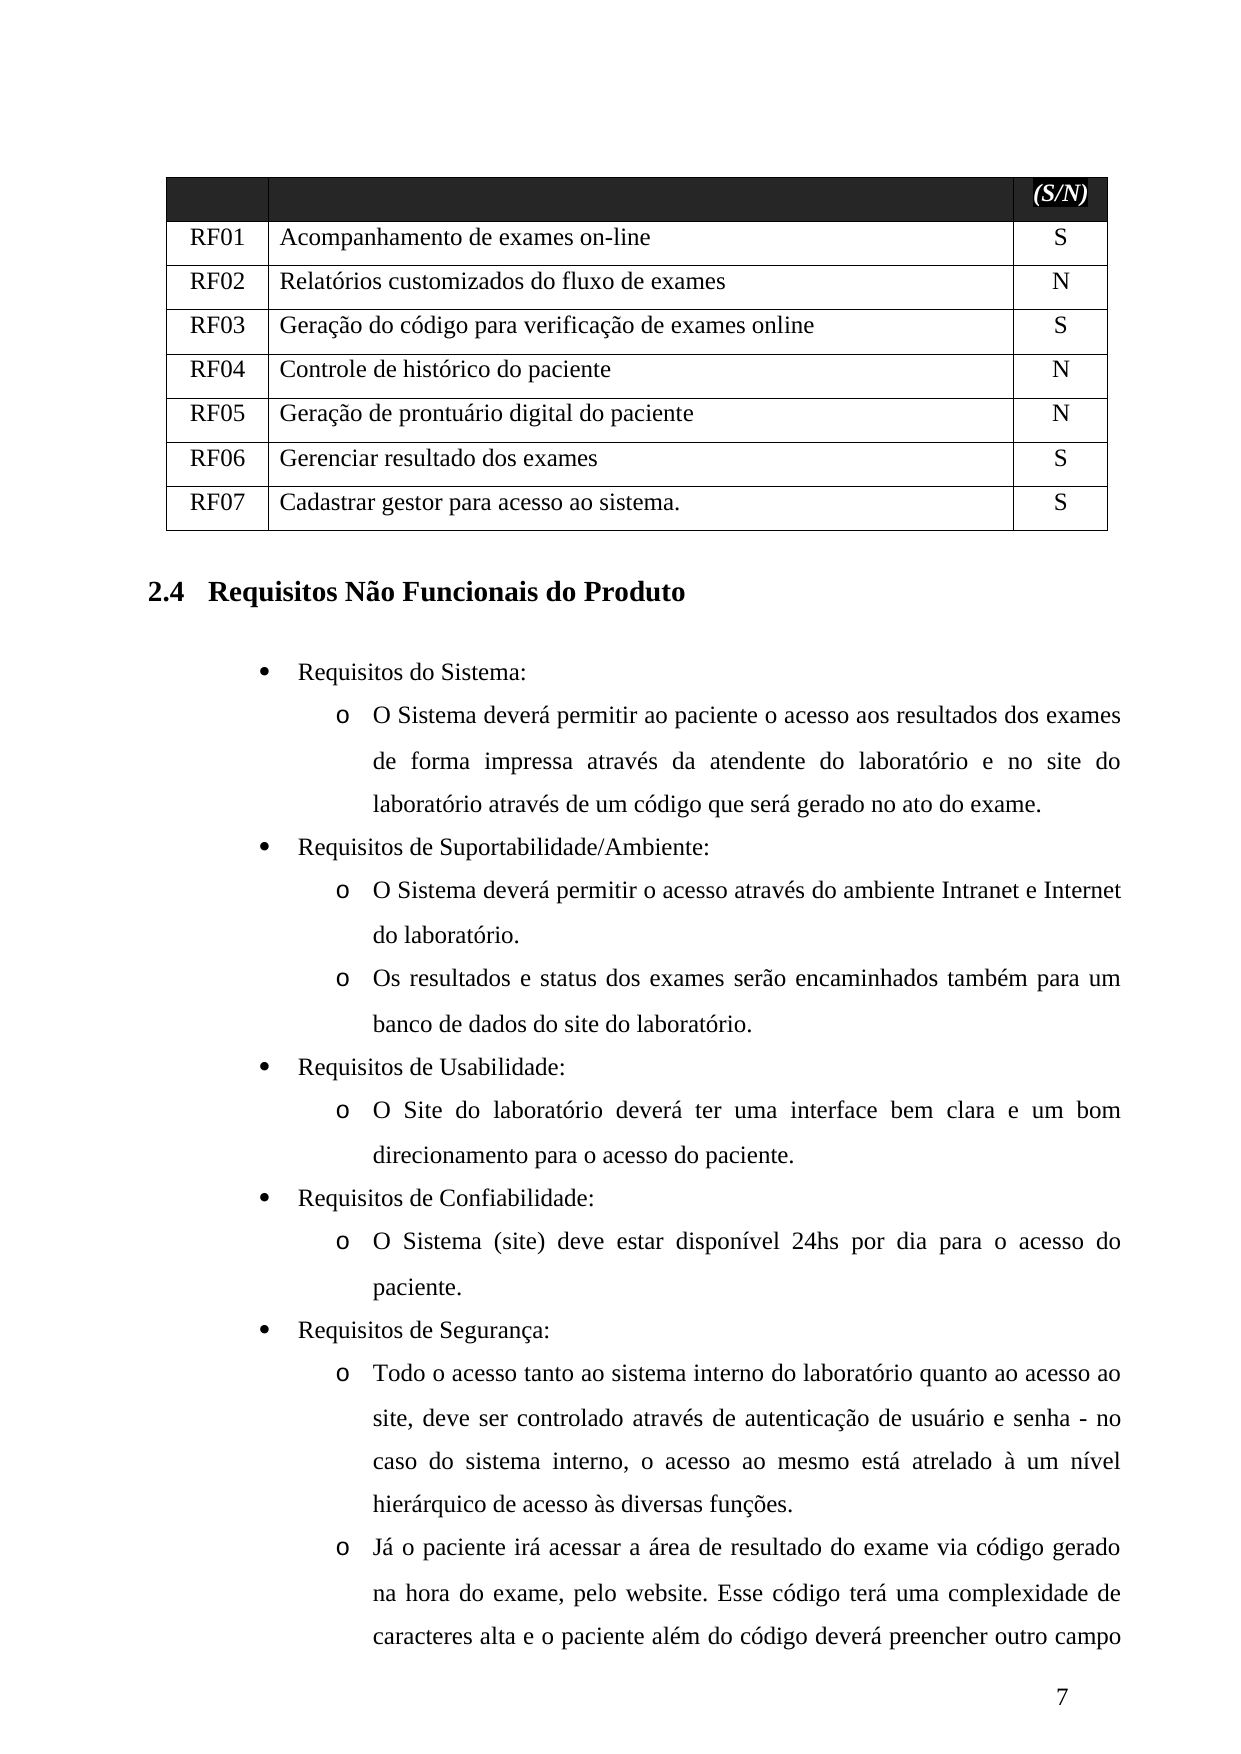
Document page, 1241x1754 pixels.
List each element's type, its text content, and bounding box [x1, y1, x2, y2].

list O Sistema deverá permitir o acesso através do ambiente Intranet e Internet do laboratório. [335, 875, 1122, 949]
list Requisitos do Sistema: [260, 657, 1122, 686]
table_cell Geração do código para verificação de exames online [269, 310, 1013, 353]
table_cell N [1014, 266, 1107, 309]
table_cell RF02 [167, 266, 268, 309]
table_cell Acompanhamento de exames on-line [269, 222, 1013, 265]
table_cell Gerenciar resultado dos exames [269, 443, 1013, 486]
list Requisitos de Suportabilidade/Ambiente: [260, 832, 1122, 861]
list Requisitos de Usabilidade: [260, 1052, 1122, 1081]
list O Sistema (site) deve estar disponível 24hs por dia para o acesso do paciente. [335, 1226, 1122, 1300]
table_cell RF07 [167, 487, 268, 530]
table_header Descrição [269, 178, 1013, 221]
table_cell S [1014, 487, 1107, 530]
list Requisitos de Confiabilidade: [260, 1183, 1122, 1212]
subtitle Requisitos Não Funcionais do Produto [148, 574, 1122, 607]
table_cell S [1014, 222, 1107, 265]
table_header Id [167, 178, 268, 221]
table_cell S [1014, 443, 1107, 486]
table_cell Controle de histórico do paciente [269, 355, 1013, 397]
table_cell N [1014, 355, 1107, 397]
table_cell RF05 [167, 399, 268, 442]
table_cell RF04 [167, 355, 268, 397]
list Todo o acesso tanto ao sistema interno do laboratório quanto ao acesso ao site, deve ser controlado através de autenticação de usuário e senha - no caso do sistema interno, o acesso ao mesmo está atrelado à um nível hierárquico de acesso às diversas funções. [335, 1358, 1122, 1518]
list Requisitos de Segurança: [260, 1315, 1122, 1343]
table_cell Cadastrar gestor para acesso ao sistema. [269, 487, 1013, 530]
table_cell RF01 [167, 222, 268, 265]
list O Site do laboratório deverá ter uma interface bem clara e um bom direcionamento para o acesso do paciente. [335, 1095, 1122, 1169]
table_cell N [1014, 399, 1107, 442]
table_cell Relatórios customizados do fluxo de exames [269, 266, 1013, 309]
list Os resultados e status dos exames serão encaminhados também para um banco de dados do site do laboratório. [335, 963, 1122, 1037]
list O Sistema deverá permitir ao paciente o acesso aos resultados dos exames de forma impressa através da atendente do laboratório e no site do laboratório através de um código que será gerado no ato do exame. [335, 701, 1122, 818]
table_cell RF06 [167, 443, 268, 486]
table_cell Geração de prontuário digital do paciente [269, 399, 1013, 442]
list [335, 1532, 1122, 1649]
table_cell RF03 [167, 310, 268, 353]
table_header Crítico (S/N) [1014, 178, 1107, 221]
table_cell S [1014, 310, 1107, 353]
